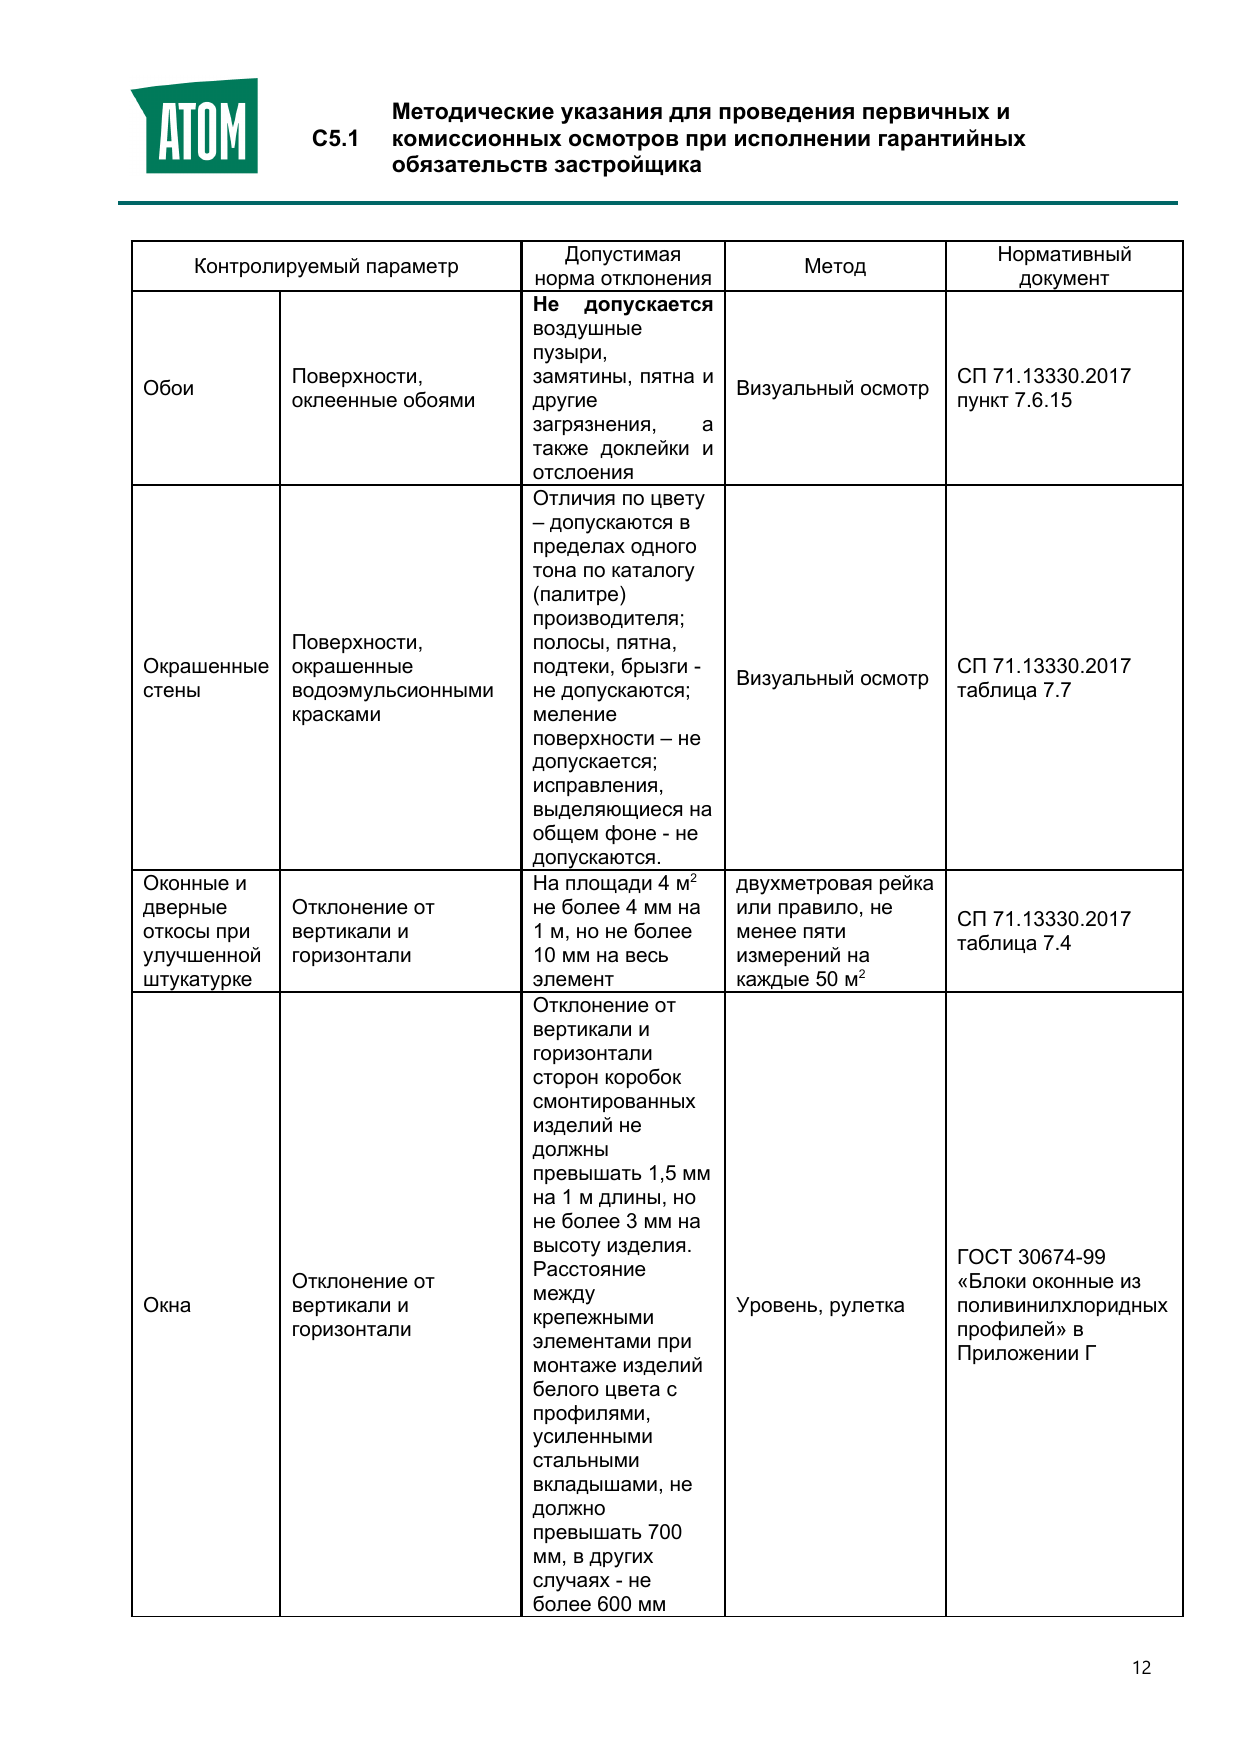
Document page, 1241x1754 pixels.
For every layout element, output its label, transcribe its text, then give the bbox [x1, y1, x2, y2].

table_cell Отклонение от вертикали и горизонтали [281, 871, 520, 991]
table_cell двухметровая рейка или правило, не менее пяти измерений на каждые 50 м2 [726, 871, 945, 991]
table_header Допустимая норма отклонения [523, 242, 724, 290]
table_cell СП 71.13330.2017 пункт 7.6.15 [947, 292, 1182, 484]
table_cell Не допускается воздушные пузыри, замятины, пятна и другие загрязнения, а также доклейки и отслоения [523, 292, 724, 484]
table_cell ГОСТ 30674-99 «Блоки оконные из поливинилхлоридных профилей» в Приложении Г [947, 993, 1182, 1616]
table_cell Поверхности, окрашенные водоэмульсионными красками [281, 486, 520, 869]
picture [129, 75, 261, 176]
table_cell Поверхности, оклеенные обоями [281, 292, 520, 484]
table_cell СП 71.13330.2017 таблица 7.4 [947, 871, 1182, 991]
table_cell Окна [133, 993, 279, 1616]
table_cell Визуальный осмотр [726, 292, 945, 484]
table_cell Обои [133, 292, 279, 484]
table_cell На площади 4 м2 не более 4 мм на 1 м, но не более 10 мм на весь элемент [523, 871, 724, 991]
table_header Нормативный документ [947, 242, 1182, 290]
table_header Контролируемый параметр [133, 242, 520, 290]
table_cell Отклонение от вертикали и горизонтали сторон коробок смонтированных изделий не должны превышать 1,5 мм на 1 м длины, но не более 3 мм на высоту изделия. Расстояние между крепежными элементами при монтаже изделий белого цвета с профилями, усиленными стальными вкладышами, не должно превышать 700 мм, в других случаях - не более 600 мм [523, 993, 724, 1616]
table_cell Отличия по цвету – допускаются в пределах одного тона по каталогу (палитре) производителя; полосы, пятна, подтеки, брызги - не допускаются; меление поверхности – не допускается; исправления, выделяющиеся на общем фоне - не допускаются. [523, 486, 724, 869]
table_cell Отклонение от вертикали и горизонтали [281, 993, 520, 1616]
table_cell Уровень, рулетка [726, 993, 945, 1616]
table_cell Визуальный осмотр [726, 486, 945, 869]
table_cell Окрашенные стены [133, 486, 279, 869]
table_cell Оконные и дверные откосы при улучшенной штукатурке [133, 871, 279, 991]
table_cell СП 71.13330.2017 таблица 7.7 [947, 486, 1182, 869]
table_header Метод [726, 242, 945, 290]
